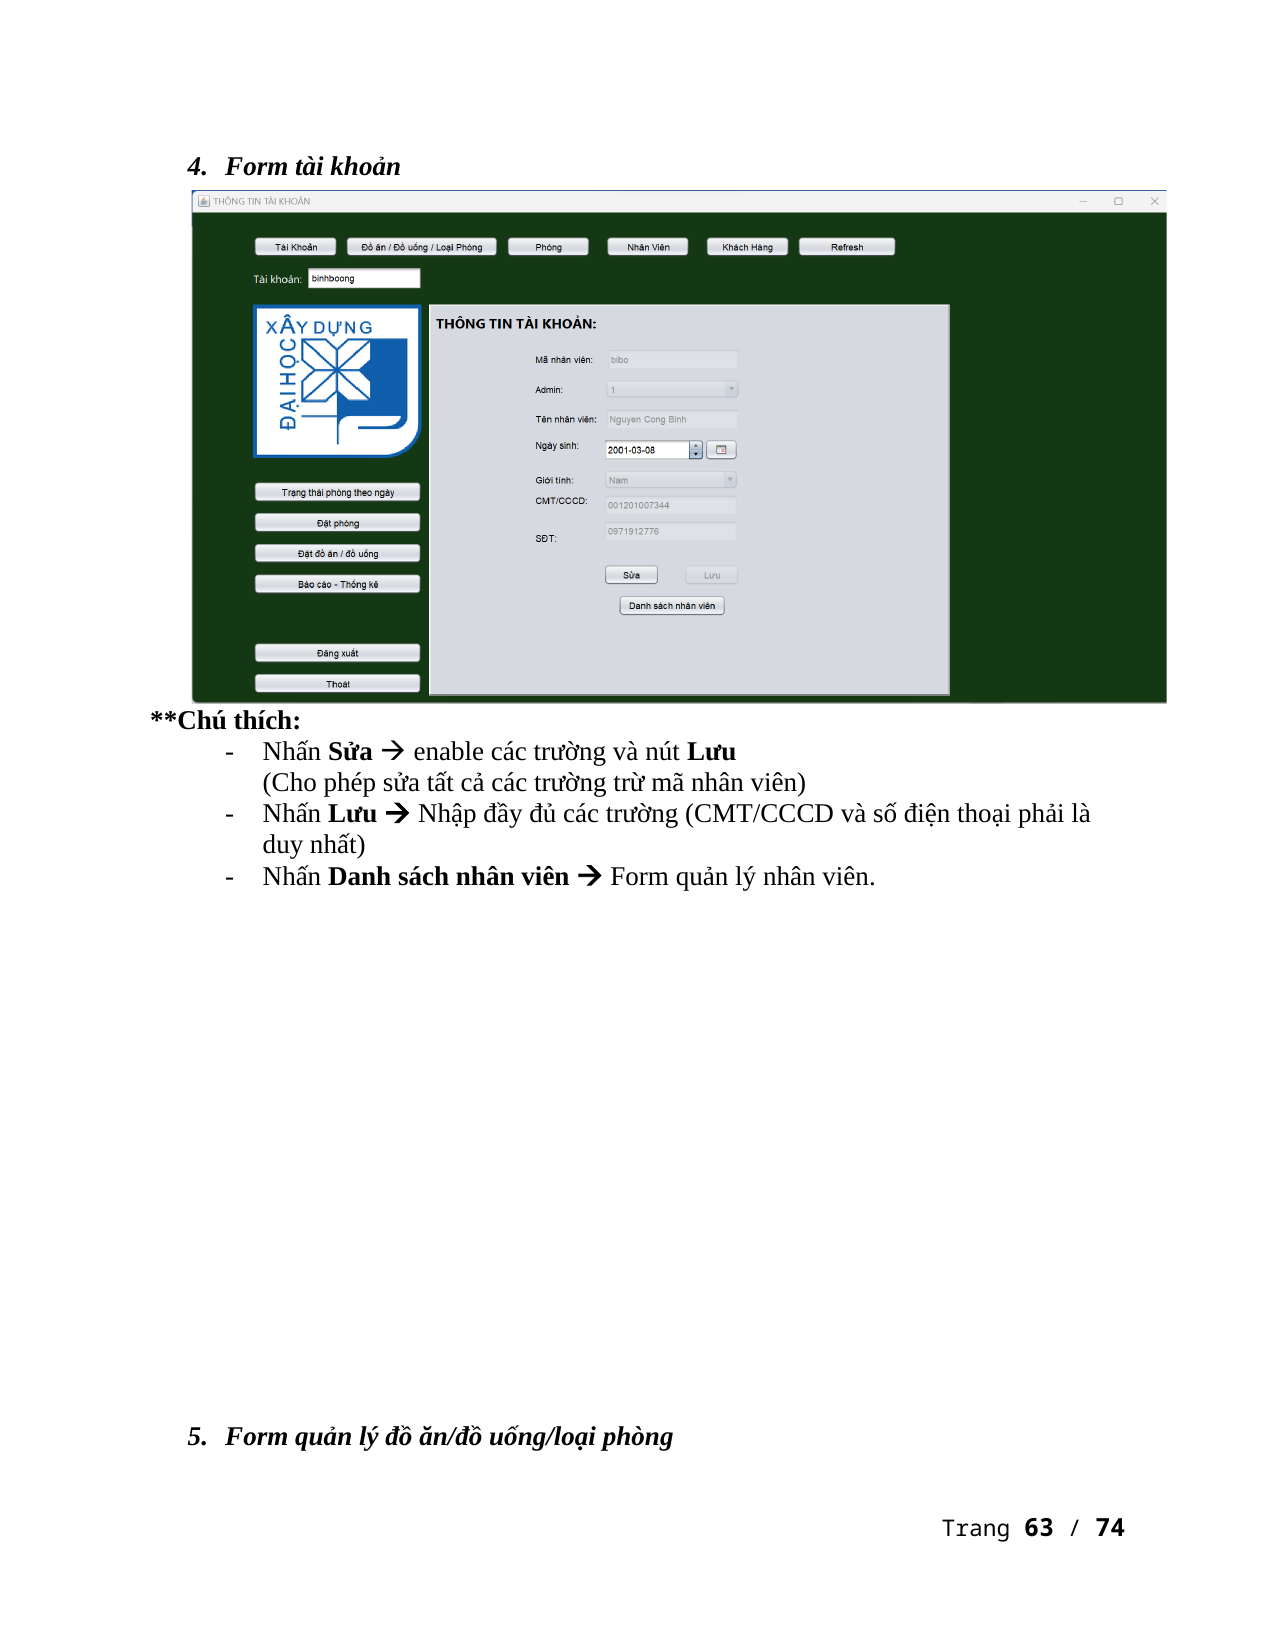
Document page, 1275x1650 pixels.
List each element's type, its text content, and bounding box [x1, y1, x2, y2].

list Form quản lý đồ ăn/đồ uống/loại phòng [187, 1421, 1125, 1452]
list Form tài khoản [187, 150, 1125, 181]
list Nhấn Sửa enable các trường và nút Lưu [225, 735, 1125, 766]
list Nhấn Danh sách nhân viên Form quản lý nhân viên. [225, 860, 1125, 891]
list (Cho phép sửa tất cả các trường trừ mã nhân viên) [262, 766, 1125, 797]
picture [191, 190, 1167, 704]
list Nhấn Lưu Nhập đầy đủ các trường (CMT/CCCD và số điện thoại phải là duy nhất) [225, 797, 1125, 860]
